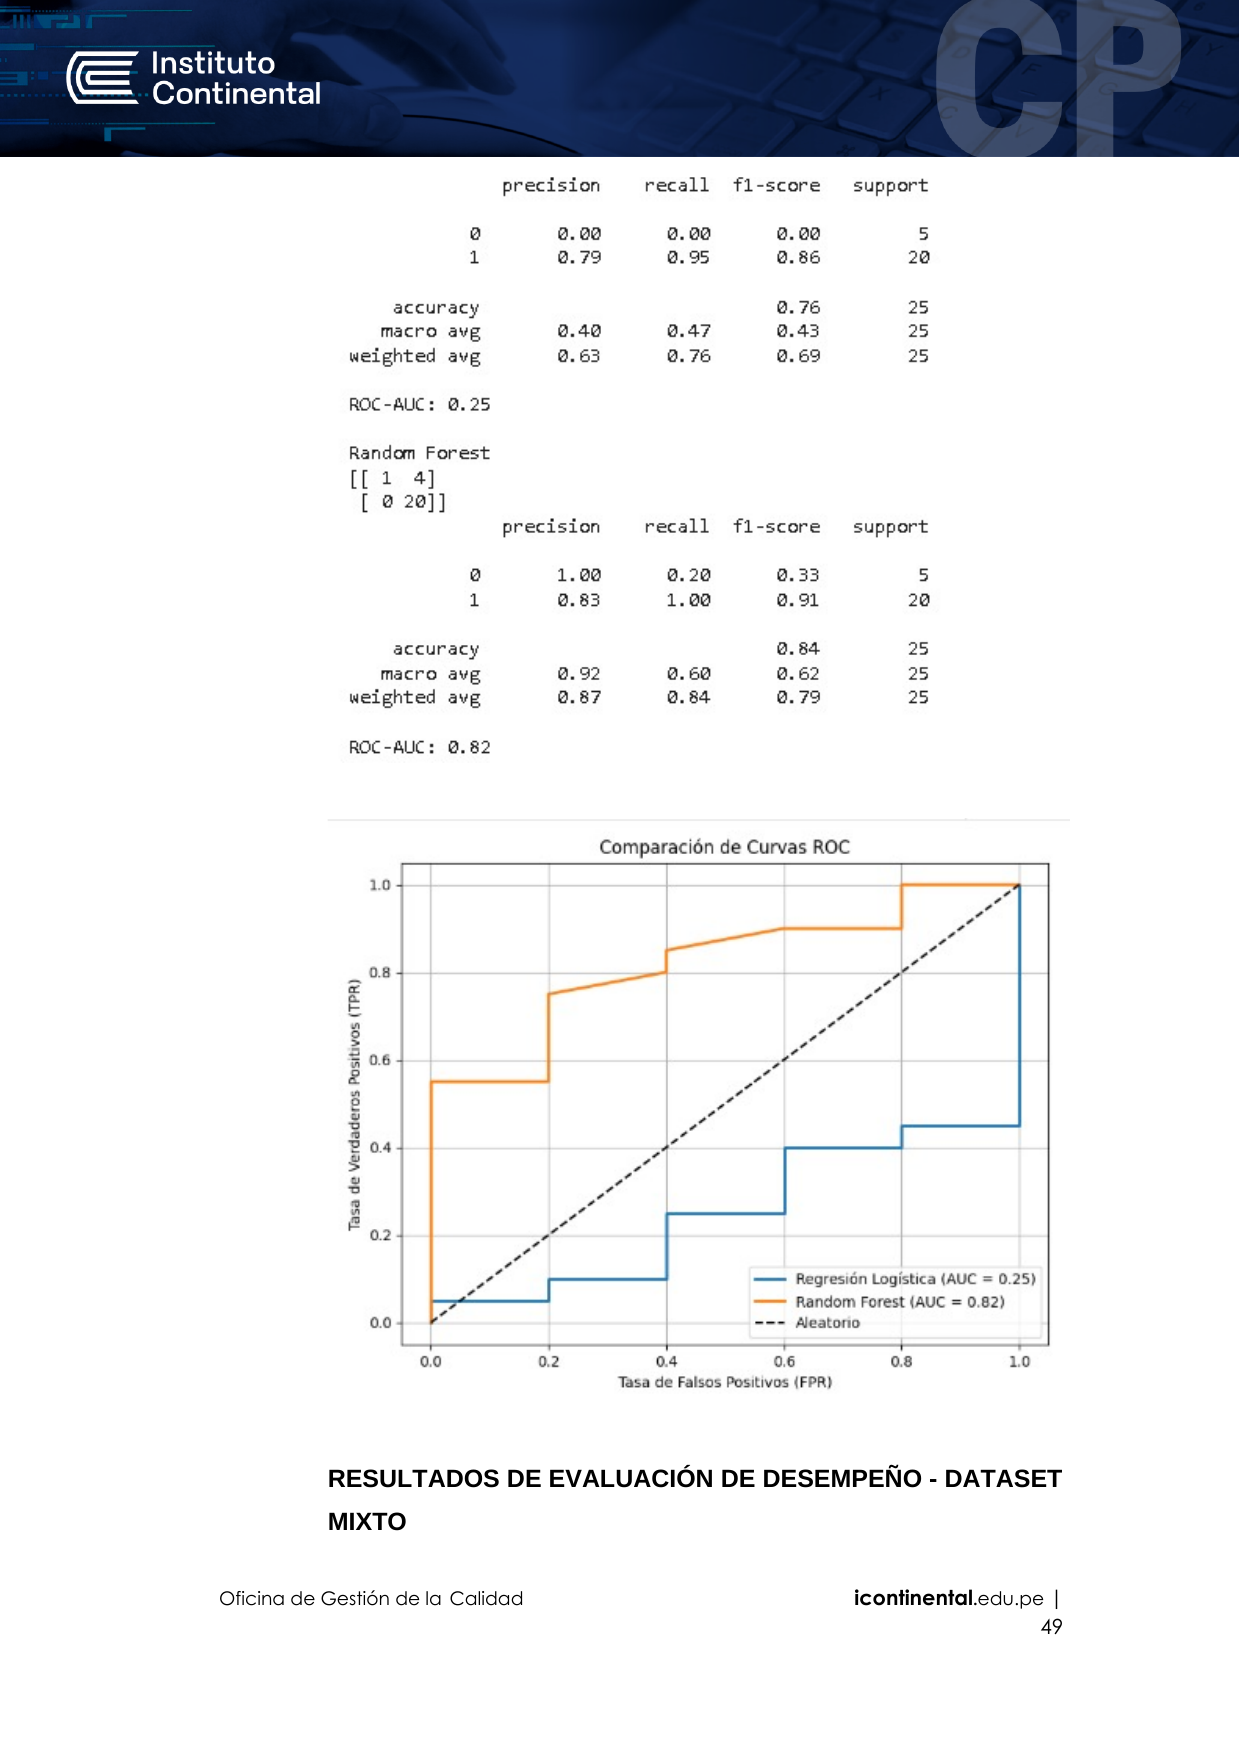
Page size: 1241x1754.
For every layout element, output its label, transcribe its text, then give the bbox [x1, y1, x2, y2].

picture [327, 818, 1070, 1408]
picture [327, 177, 950, 763]
picture [0, 0, 1239, 157]
text RESULTADOS DE EVALUACIÓN DE DESEMPEÑO - DATASET MIXTO [328, 1463, 1063, 1535]
